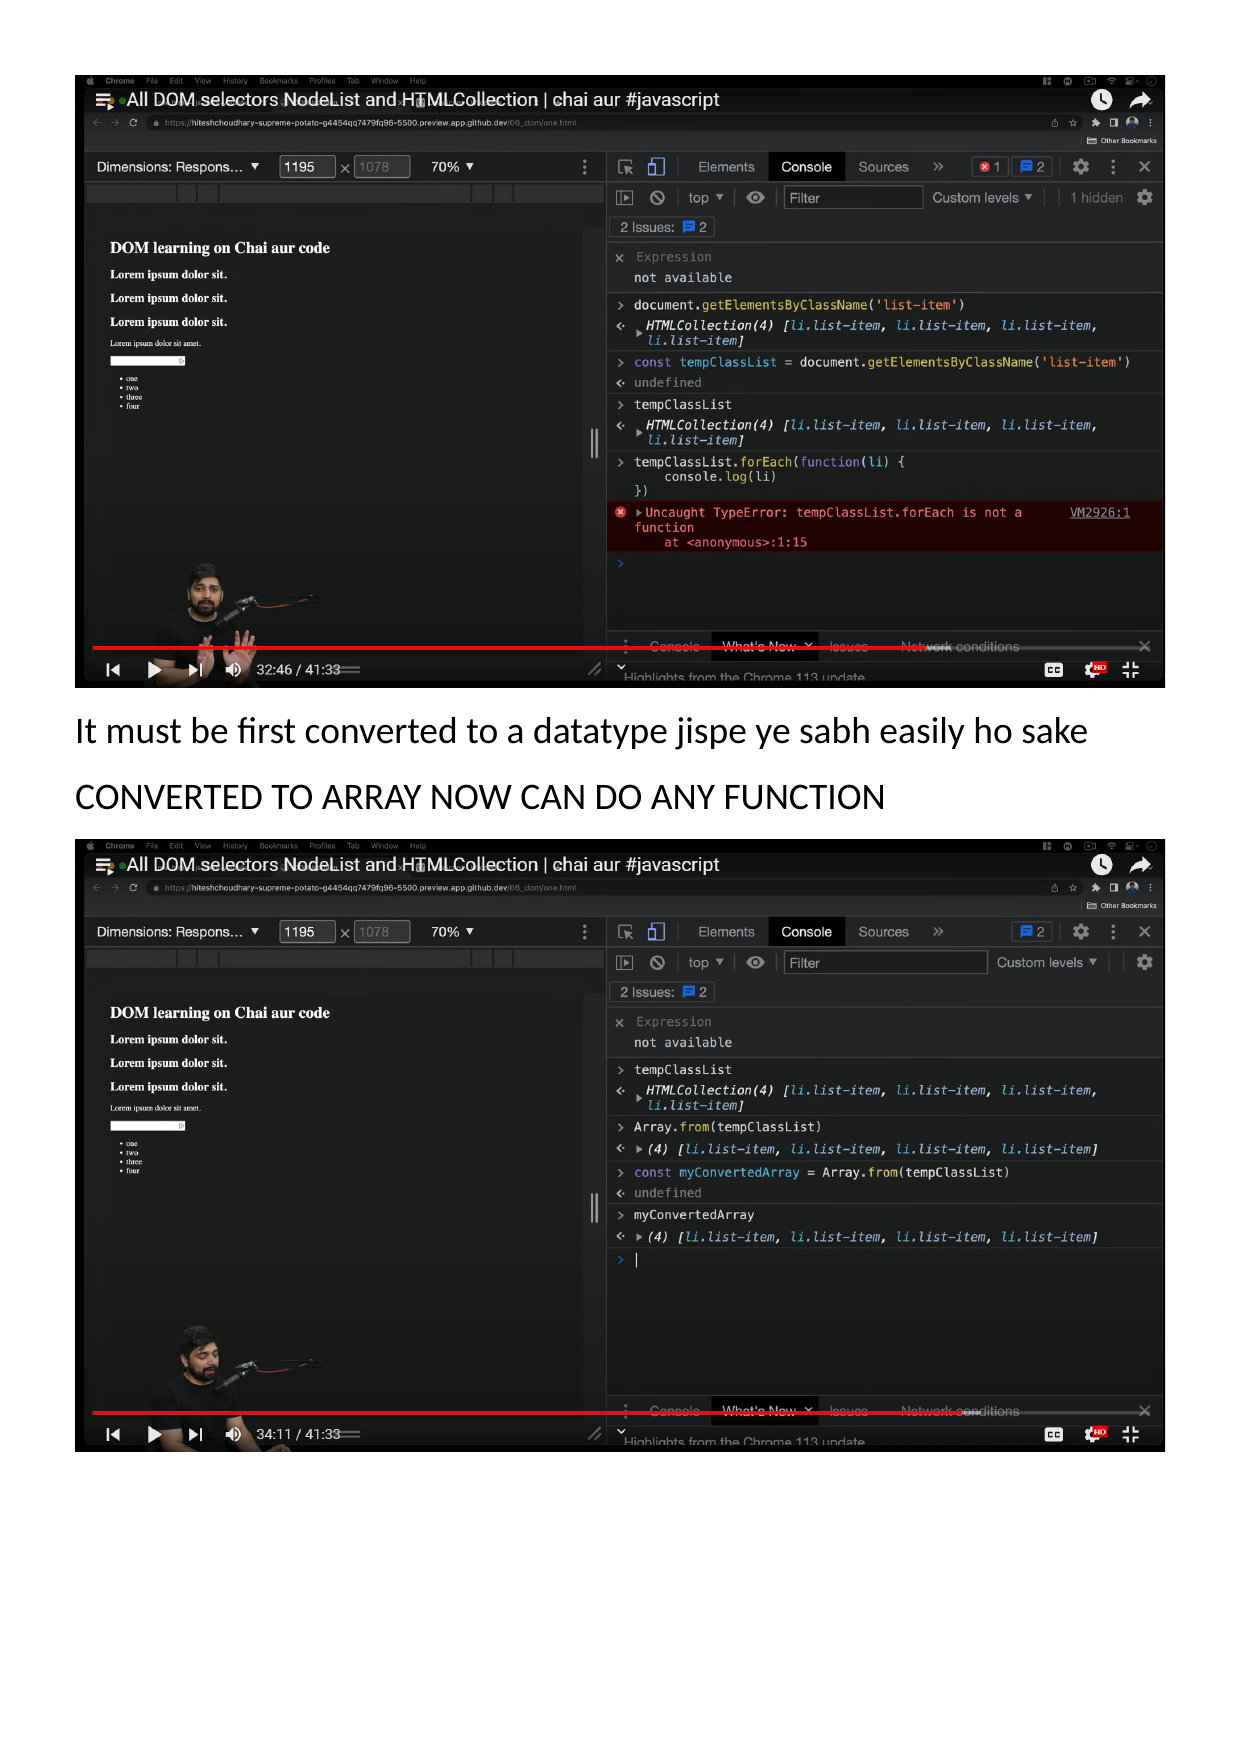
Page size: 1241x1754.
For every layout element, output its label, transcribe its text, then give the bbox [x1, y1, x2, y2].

picture [75, 839, 1166, 1452]
picture [75, 75, 1166, 688]
text It must be first converted to a datatype jispe ye sabh easily ho sake [75, 707, 1165, 753]
text CONVERTED TO ARRAY NOW CAN DO ANY FUNCTION [75, 773, 1165, 819]
